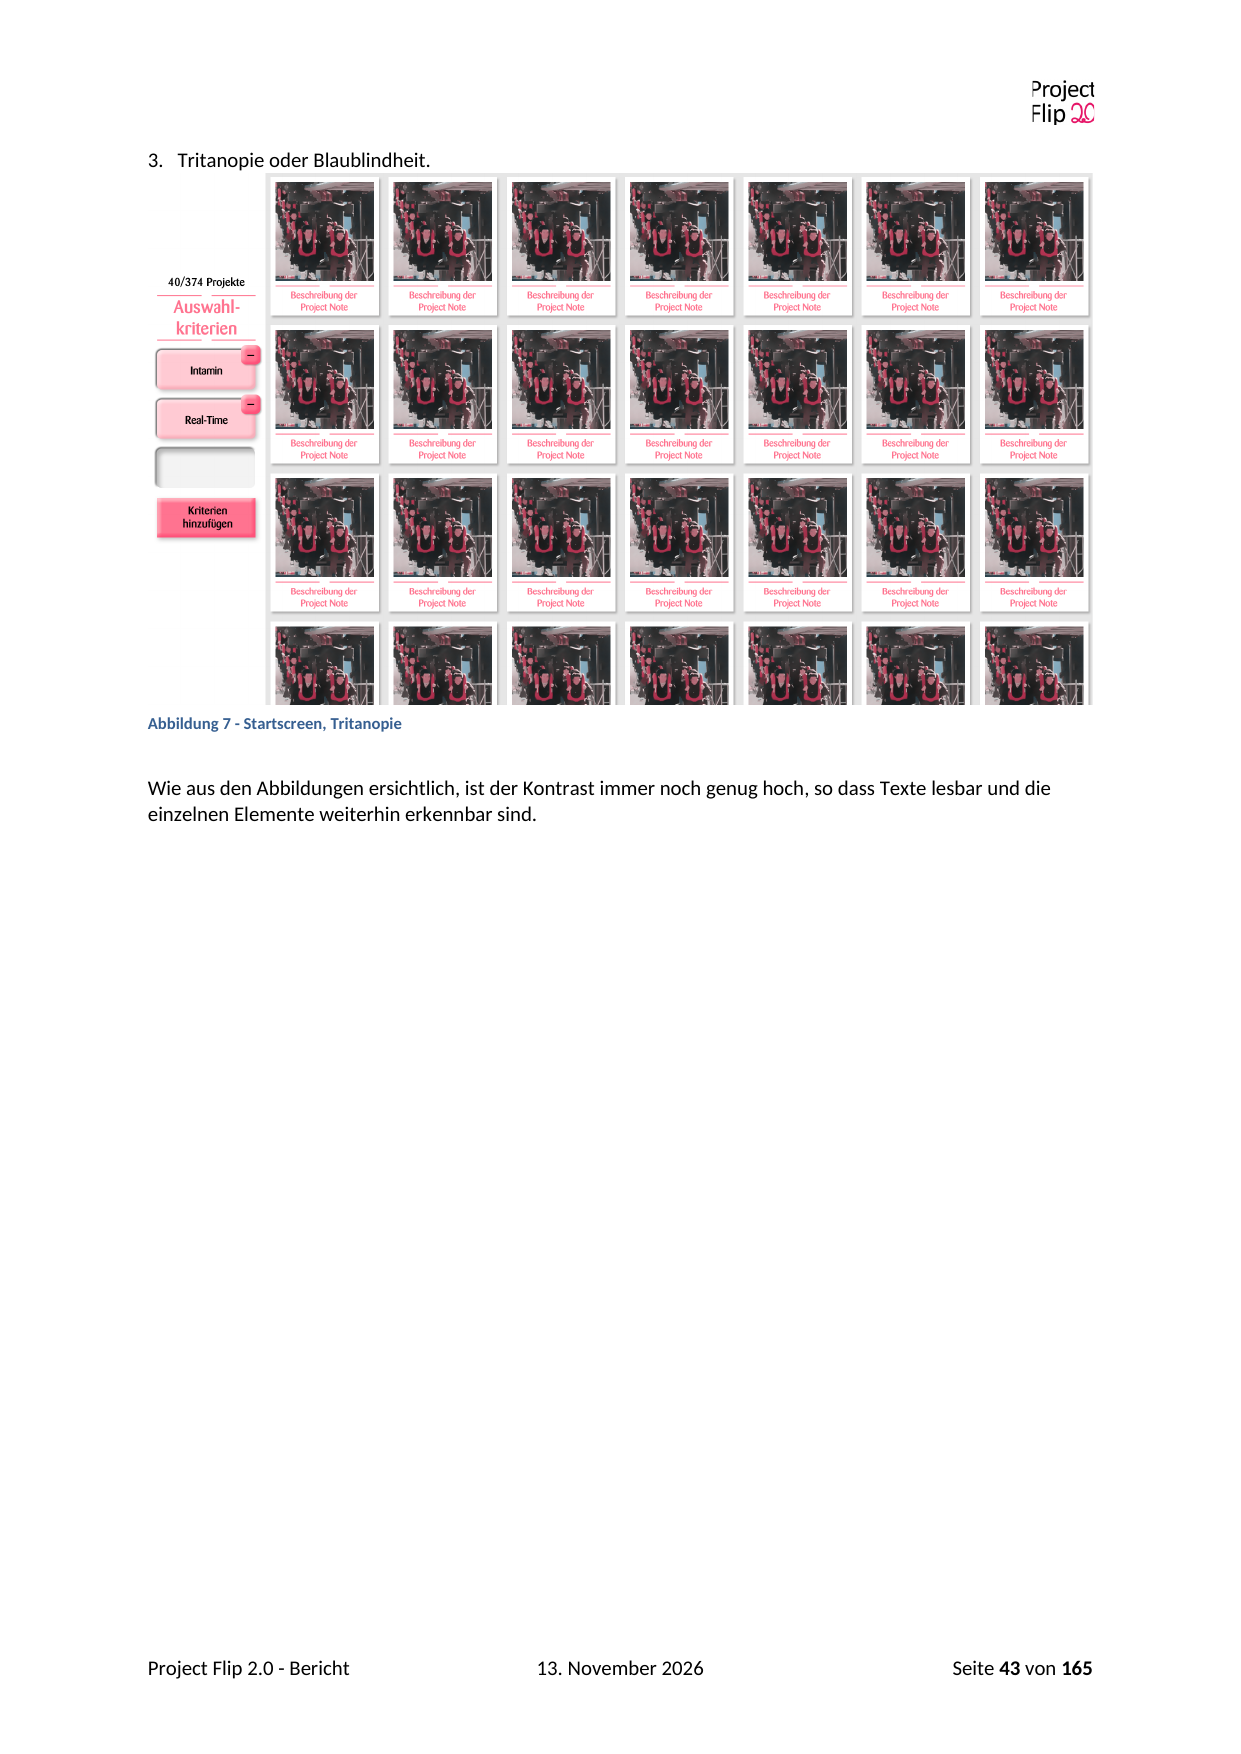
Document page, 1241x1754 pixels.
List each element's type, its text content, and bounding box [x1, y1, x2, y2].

list Tritanopie oder Blaublindheit. [148, 148, 1093, 173]
text Wie aus den Abbildungen ersichtlich, ist der Kontrast immer noch genug hoch, so dass Texte lesbar und die einzelnen Elemente weiterhin erkennbar sind. [148, 775, 1093, 826]
picture [147, 173, 1093, 705]
picture [1081, 79, 1097, 124]
